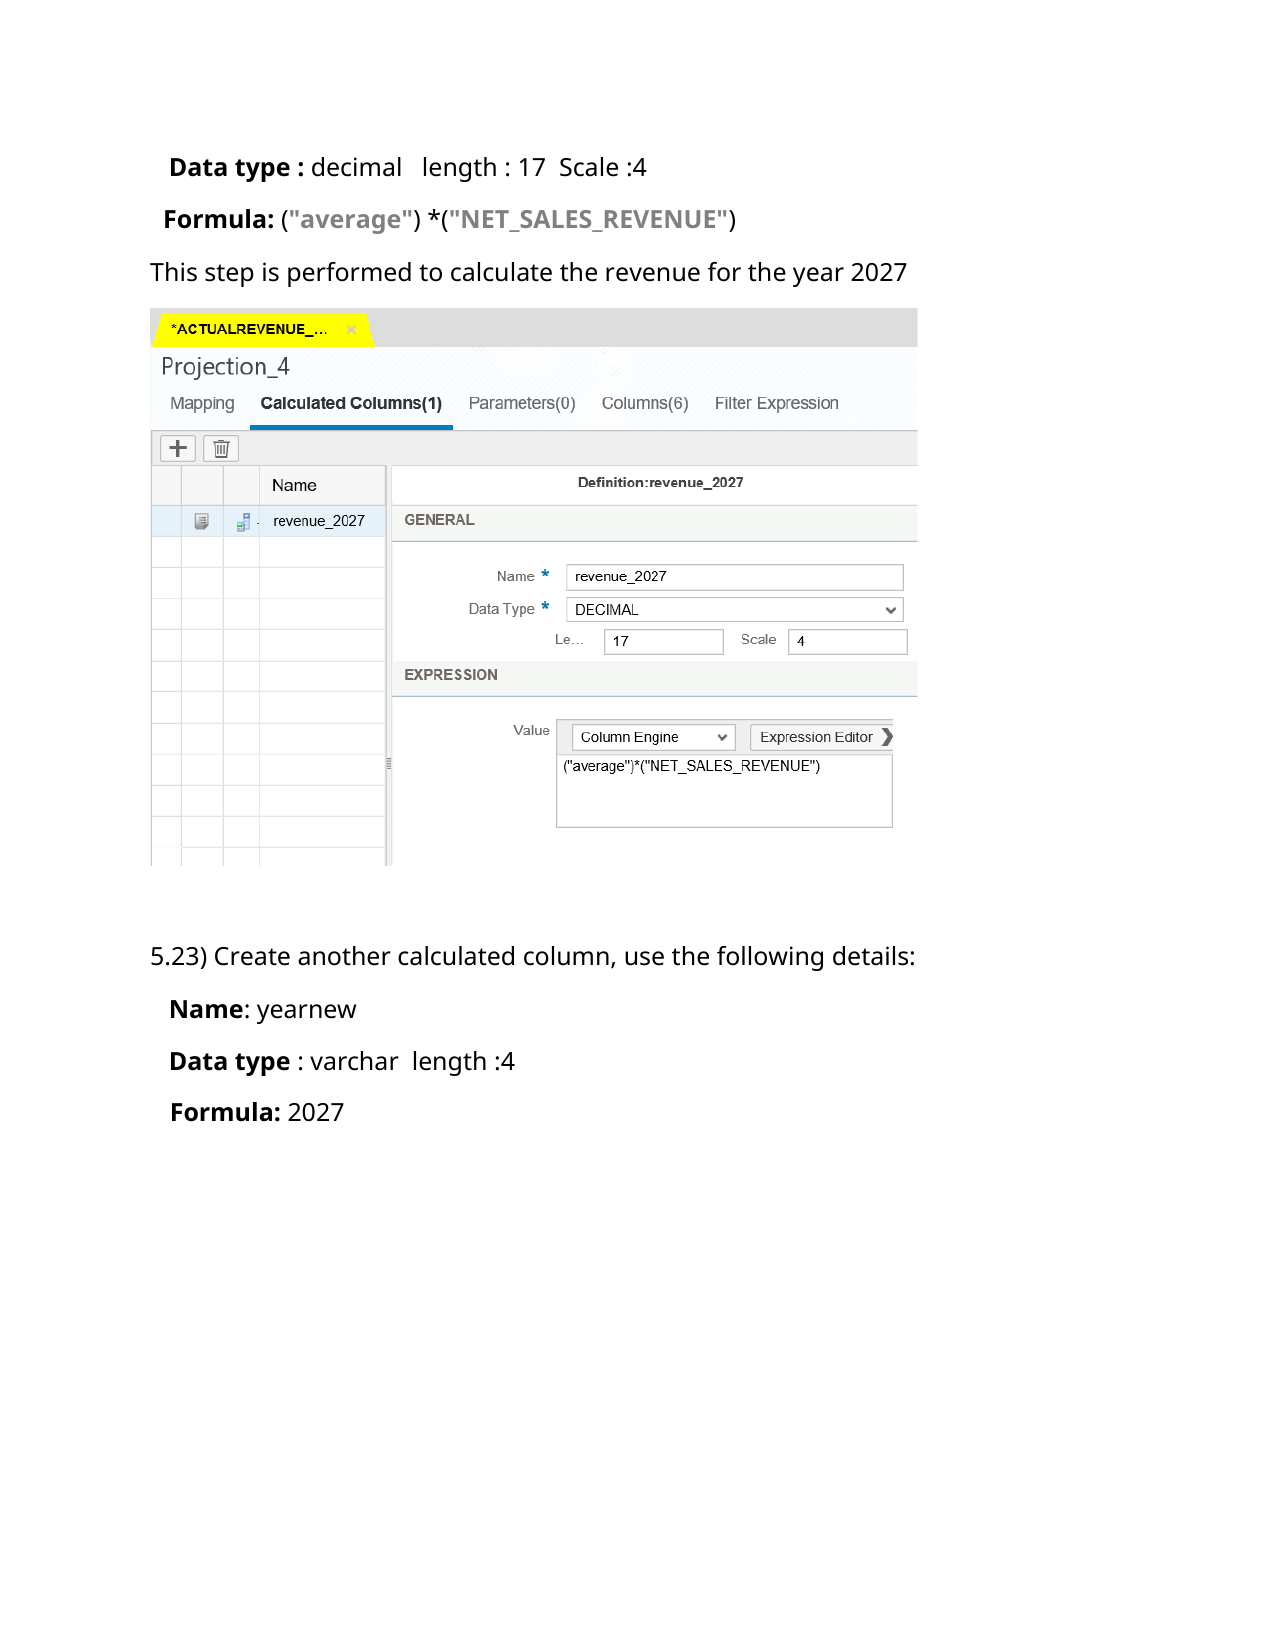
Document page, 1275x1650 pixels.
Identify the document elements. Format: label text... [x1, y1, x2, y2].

picture [150, 308, 918, 866]
text Data type : varchar length :4 [169, 1043, 1125, 1077]
text Formula: ("average") *("NET_SALES_REVENUE") [150, 202, 1125, 236]
text This step is performed to calculate the revenue for the year 2027 [150, 255, 1125, 289]
text 5.23) Create another calculated column, use the following details: [150, 938, 1125, 972]
text Data type : decimal length : 17 Scale :4 [169, 150, 1125, 184]
text Formula: 2027 [150, 1095, 1125, 1129]
text Name: yearnew [169, 992, 1125, 1026]
